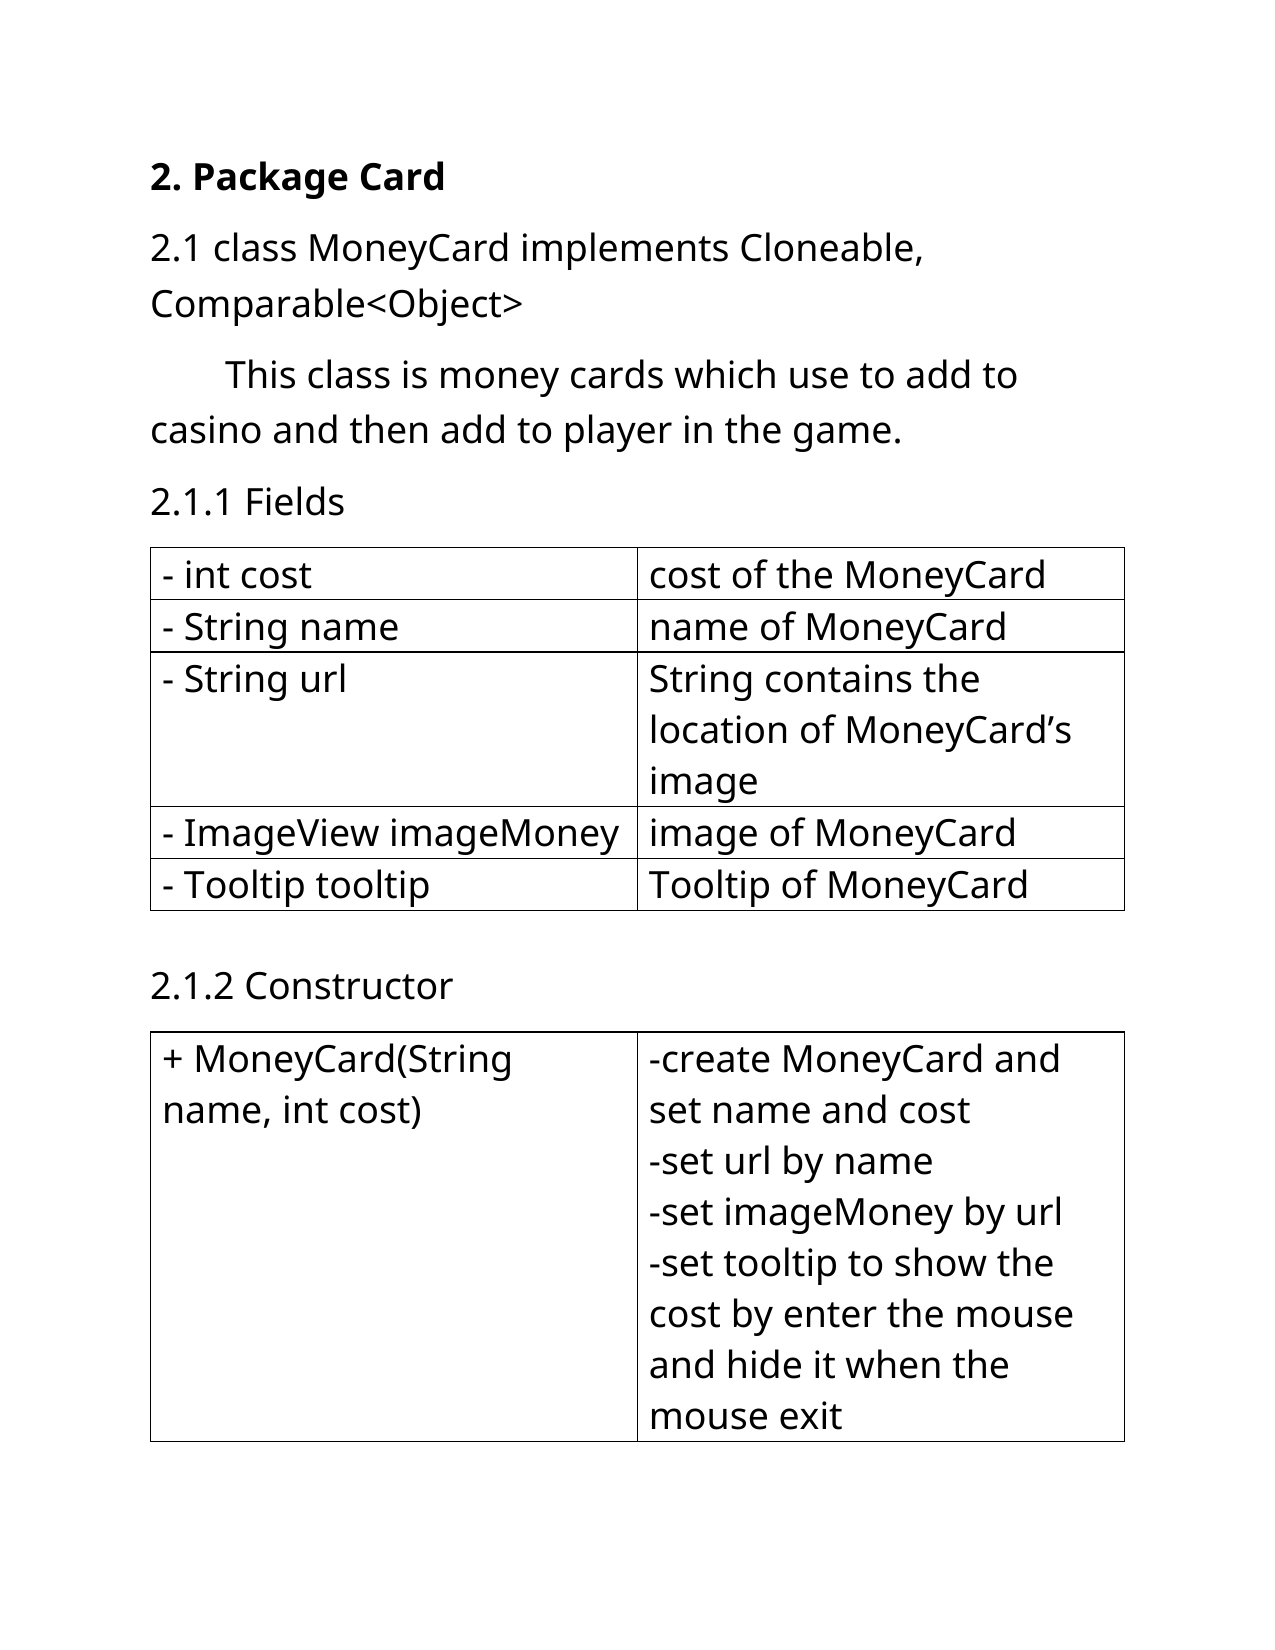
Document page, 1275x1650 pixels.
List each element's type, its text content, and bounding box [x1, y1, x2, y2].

text This class is money cards which use to add to casino and then add to player in the game. [150, 349, 1125, 455]
table_cell String contains the location of MoneyCard’s image [638, 653, 1124, 806]
table_cell - ImageView imageMoney [151, 807, 637, 858]
table_cell - String url [151, 653, 637, 806]
text 2.1 class MoneyCard implements Cloneable, Comparable<Object> [150, 222, 1125, 328]
table_header cost of the MoneyCard [638, 548, 1124, 599]
text 2.1.1 Fields [150, 476, 1125, 527]
text 2.1.2 Constructor [150, 959, 1125, 1011]
table_header - int cost [151, 548, 637, 599]
table_header -create MoneyCard and set name and cost -set url by name -set imageMoney by url -set tooltip to show the cost by enter the mouse and hide it when the mouse exit [638, 1033, 1124, 1441]
table_cell - String name [151, 600, 637, 651]
table_cell name of MoneyCard [638, 600, 1124, 651]
table_header + MoneyCard(String name, int cost) [151, 1033, 637, 1441]
text 2. Package Card [150, 150, 1125, 201]
table_cell image of MoneyCard [638, 807, 1124, 858]
table_cell - Tooltip tooltip [151, 859, 637, 910]
table_cell Tooltip of MoneyCard [638, 859, 1124, 910]
